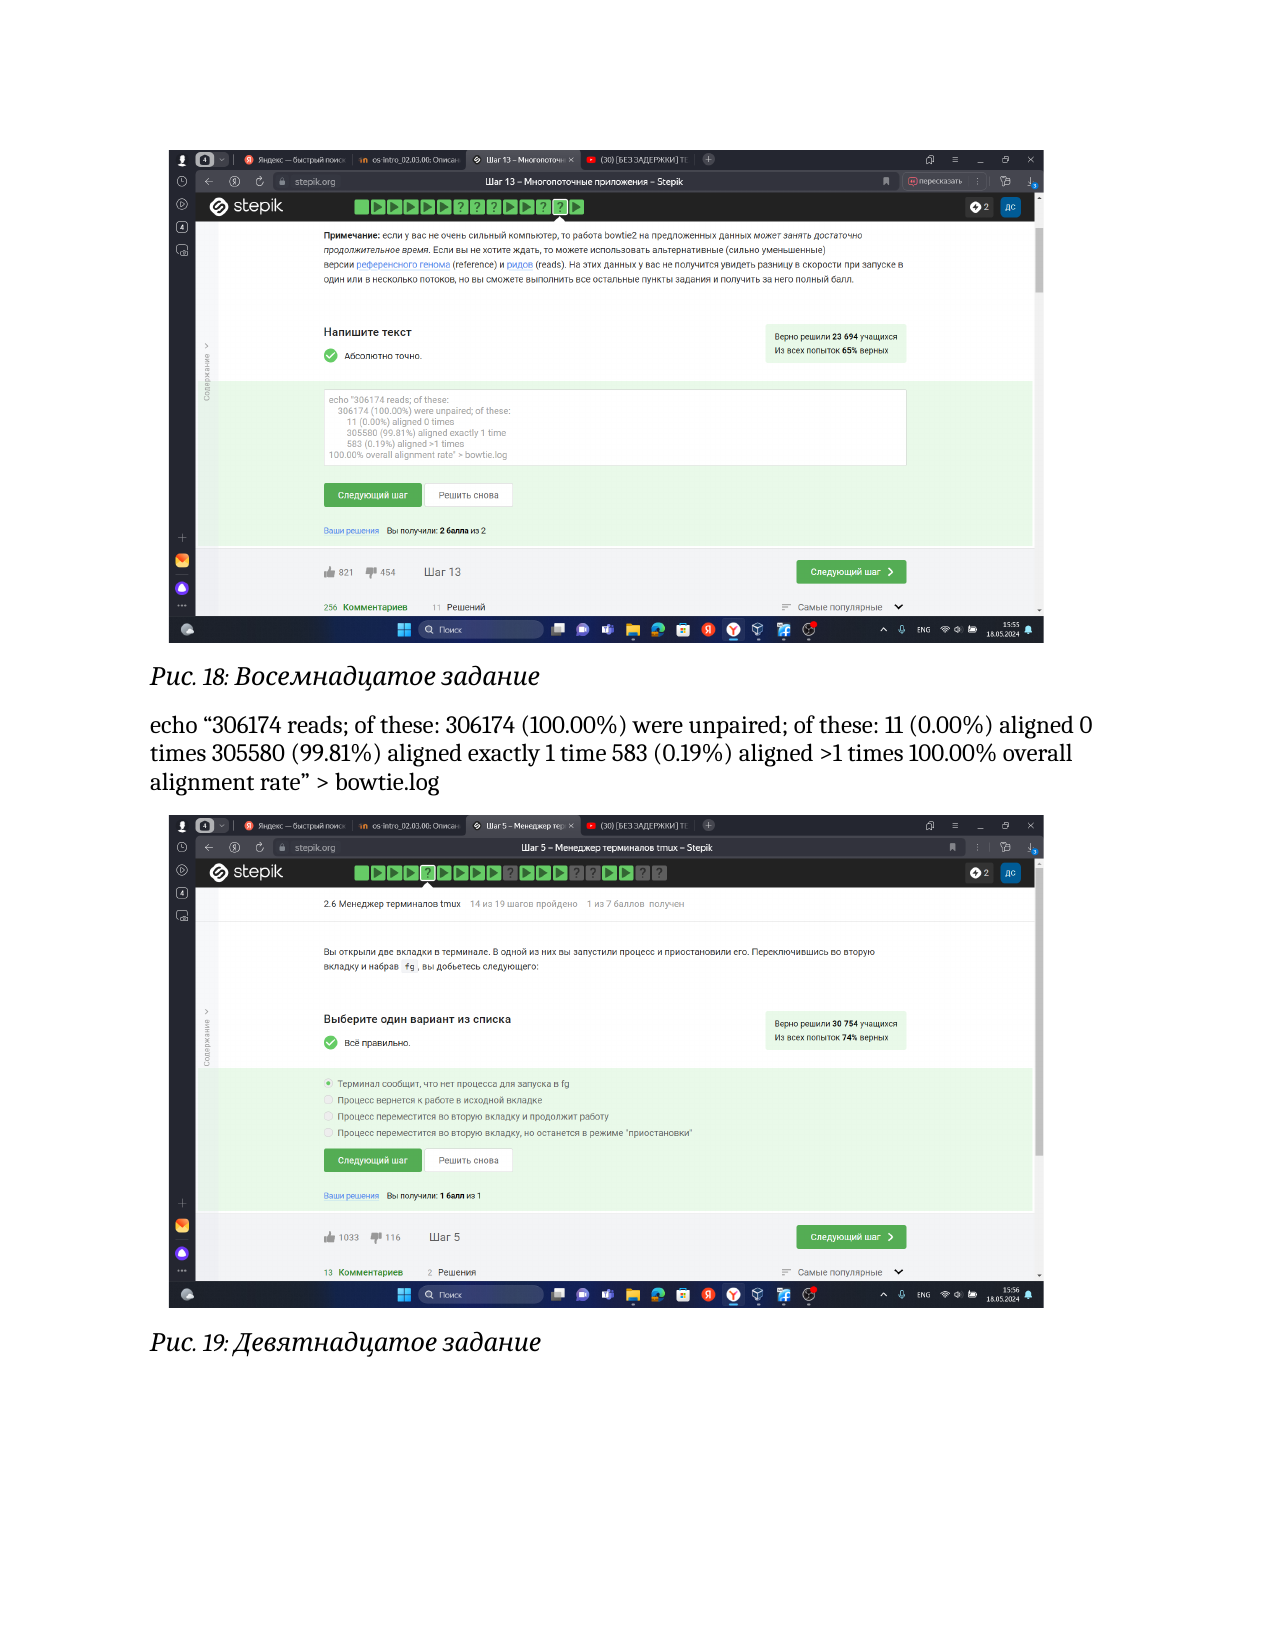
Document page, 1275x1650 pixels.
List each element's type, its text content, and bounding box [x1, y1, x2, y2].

text Рис. 18: Восемнадцатое задание [150, 663, 1125, 692]
picture [168, 815, 1044, 1308]
text echo “306174 reads; of these: 306174 (100.00%) were unpaired; of these: 11 (0.00%) aligned 0 times 305580 (99.81%) aligned exactly 1 time 583 (0.19%) aligned >1 times 100.00% overall alignment rate” > bowtie.log [150, 711, 1125, 797]
text Рис. 19: Девятнадцатое задание [150, 1328, 1125, 1357]
picture [168, 150, 1044, 643]
